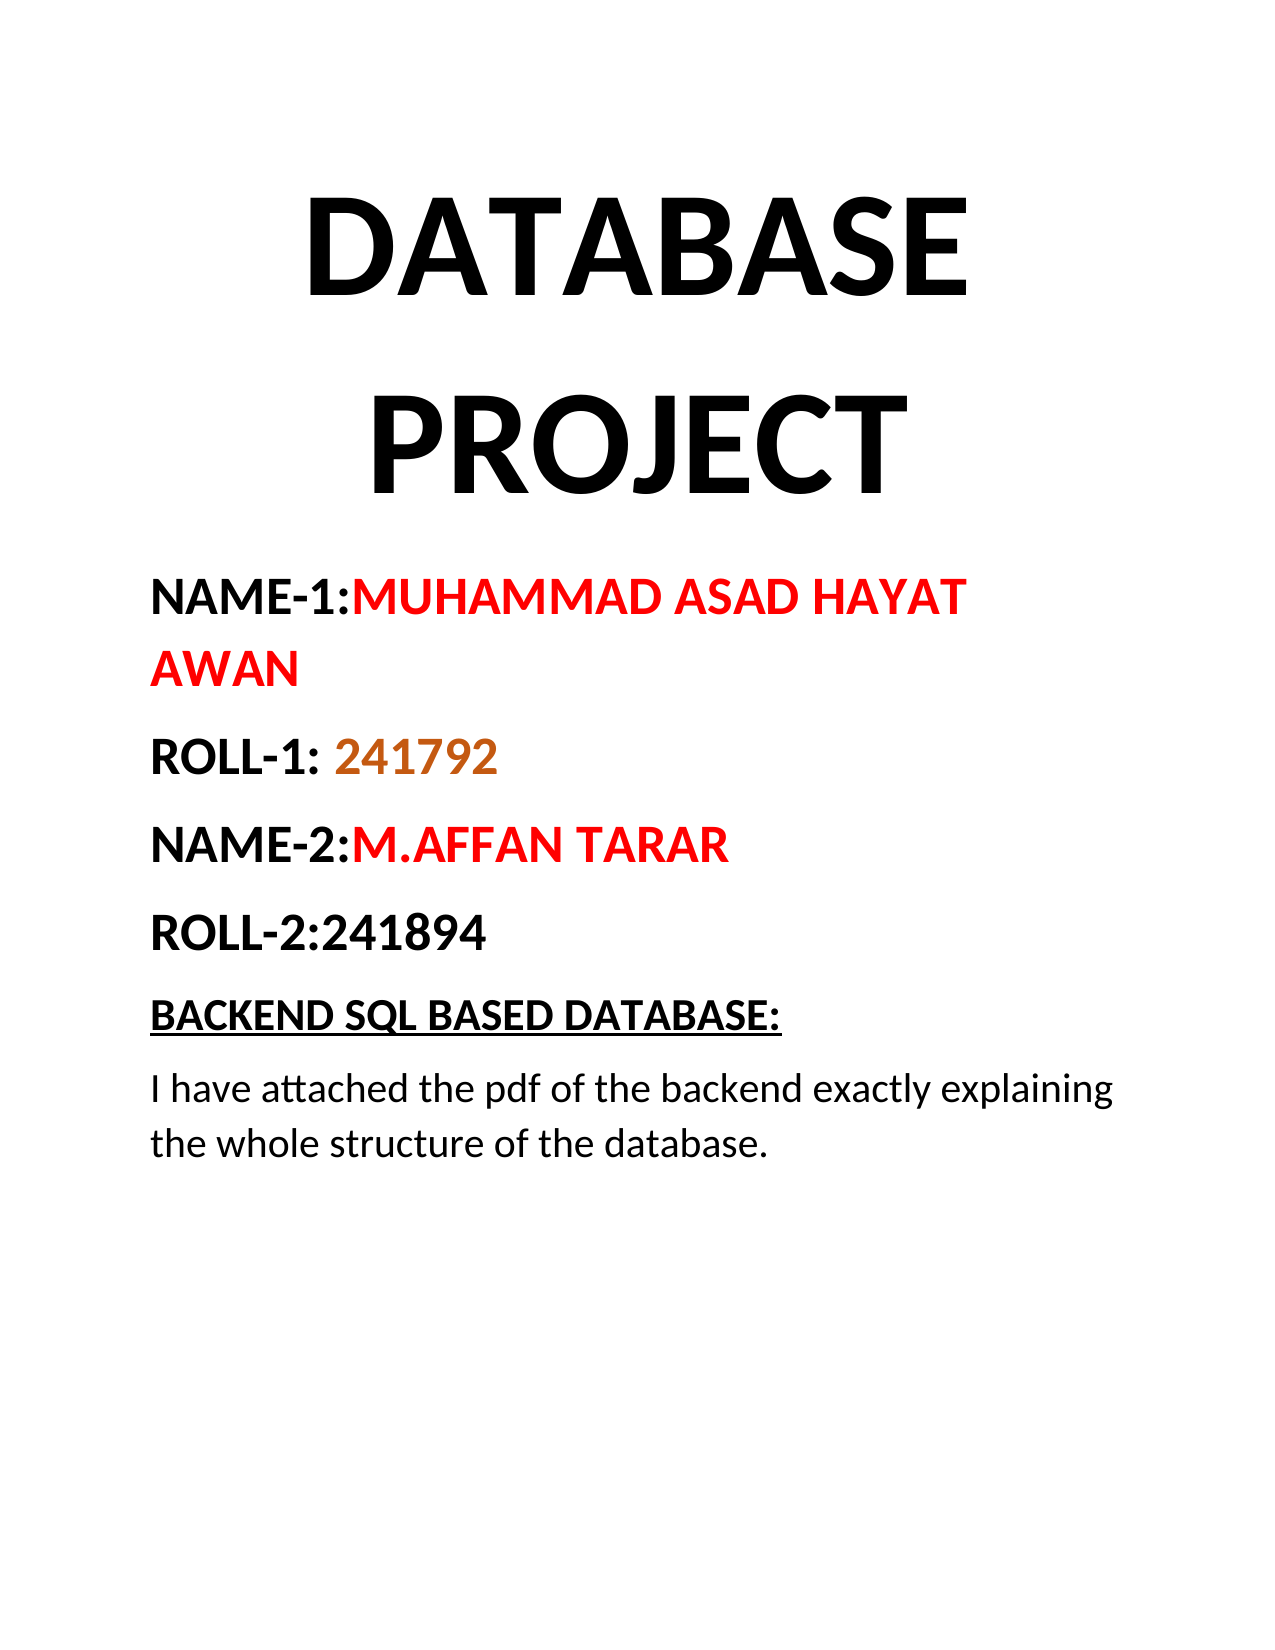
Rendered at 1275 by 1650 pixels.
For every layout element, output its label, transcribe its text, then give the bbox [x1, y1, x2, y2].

text ROLL-2:241894 [150, 897, 1125, 964]
text NAME-2:M.AFFAN TARAR [150, 809, 1125, 876]
text I have attached the pdf of the backend exactly explaining the whole structure of the database. [150, 1062, 1125, 1168]
text BACKEND SQL BASED DATABASE: [150, 986, 1125, 1041]
text NAME-1:MUHAMMAD ASAD HAYAT AWAN [150, 562, 1125, 699]
text DATABASE PROJECT [150, 150, 1125, 531]
text ROLL-1: 241792 [150, 721, 1125, 788]
